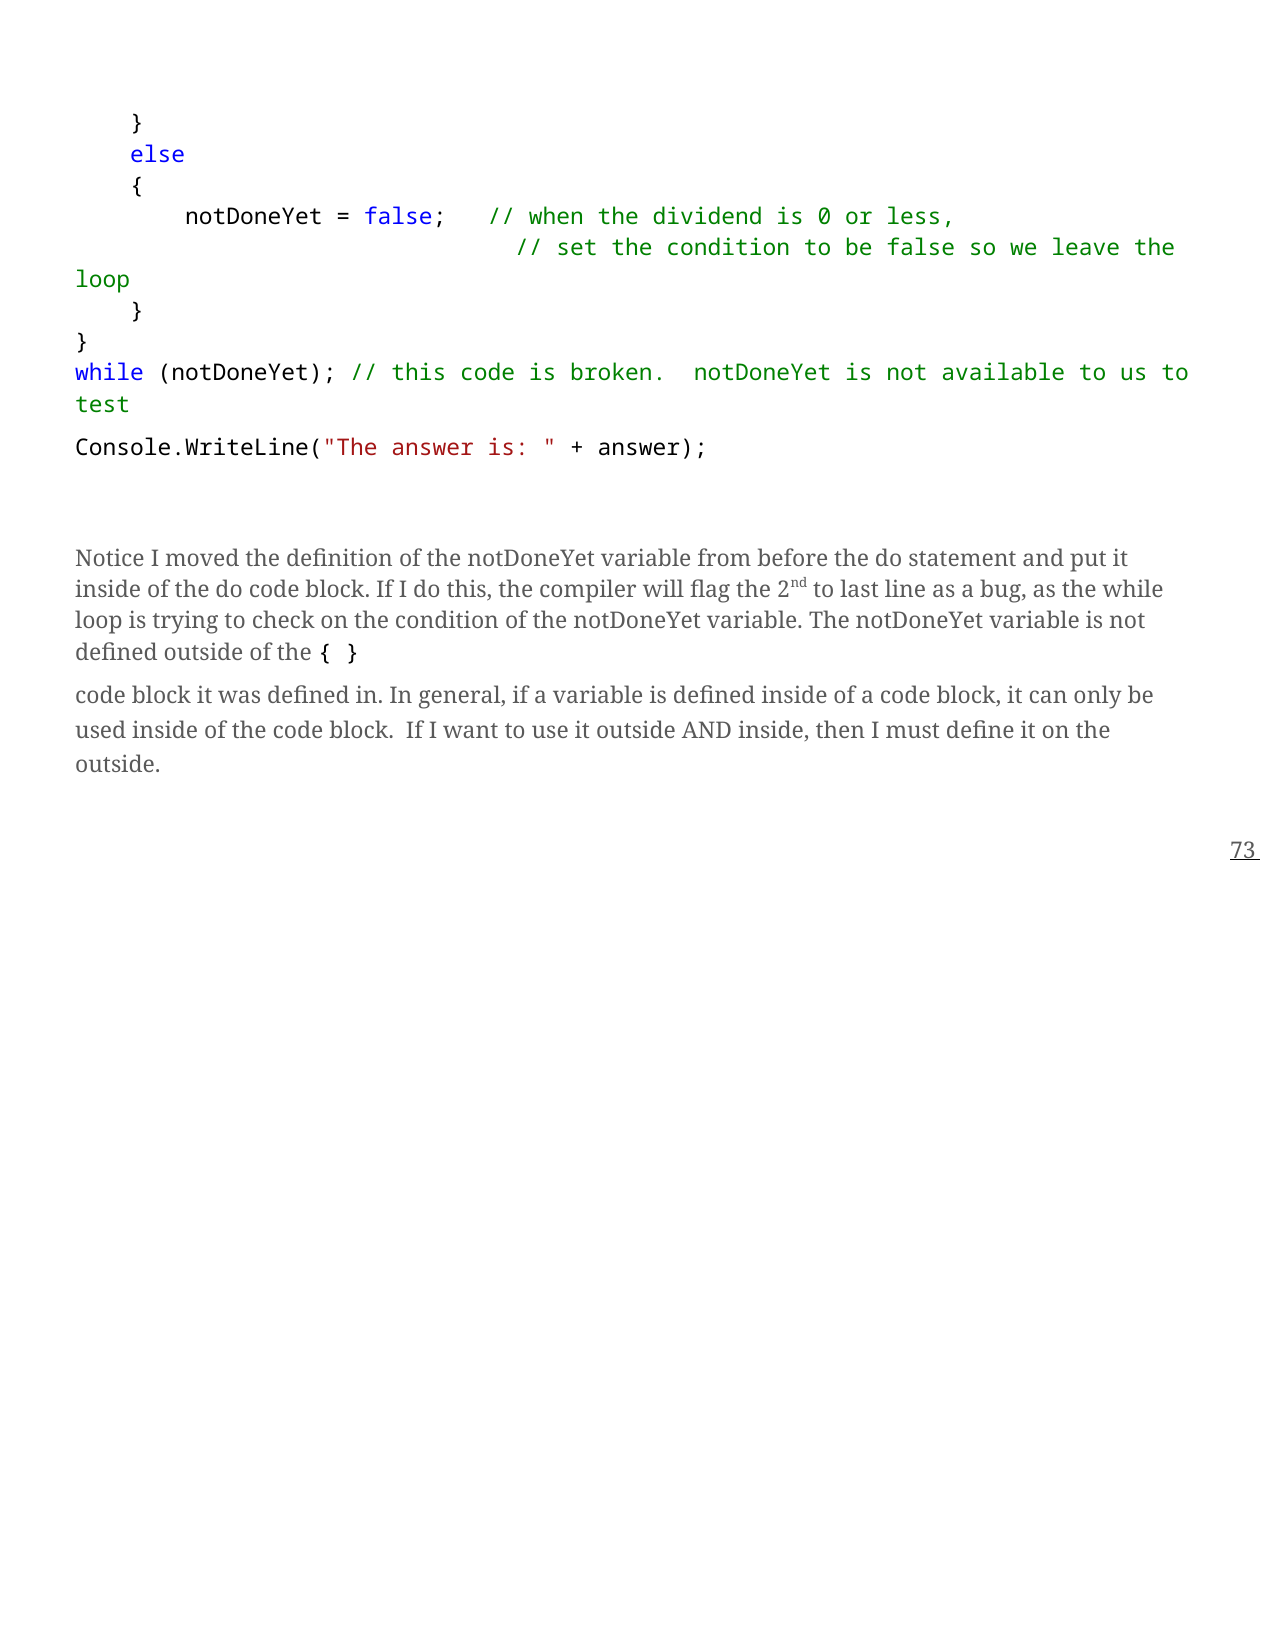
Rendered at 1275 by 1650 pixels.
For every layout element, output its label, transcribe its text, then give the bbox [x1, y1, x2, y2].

text else [75, 137, 1200, 169]
text while (notDoneYet); // this code is broken. notDoneYet is not available to us to test [75, 356, 1200, 419]
text { [75, 169, 1200, 200]
text } [75, 294, 1200, 325]
text } [75, 325, 1200, 356]
text Console.WriteLine("The answer is: " + answer); [75, 431, 1200, 462]
text // set the condition to be false so we leave the loop [75, 231, 1200, 294]
text Notice I moved the definition of the notDoneYet variable from before the do statement and put it inside of the do code block. If I do this, the compiler will flag the 2nd to last line as a bug, as the while loop is trying to check on the condition of the notDoneYet variable. The notDoneYet variable is not defined outside of the { } [75, 542, 1200, 667]
text } [75, 106, 1200, 137]
text code block it was defined in. In general, if a variable is defined inside of a code block, it can only be used inside of the code block. If I want to use it outside AND inside, then I must define it on the outside. [75, 679, 1200, 779]
text notDoneYet = false; // when the dividend is 0 or less, [75, 200, 1200, 231]
